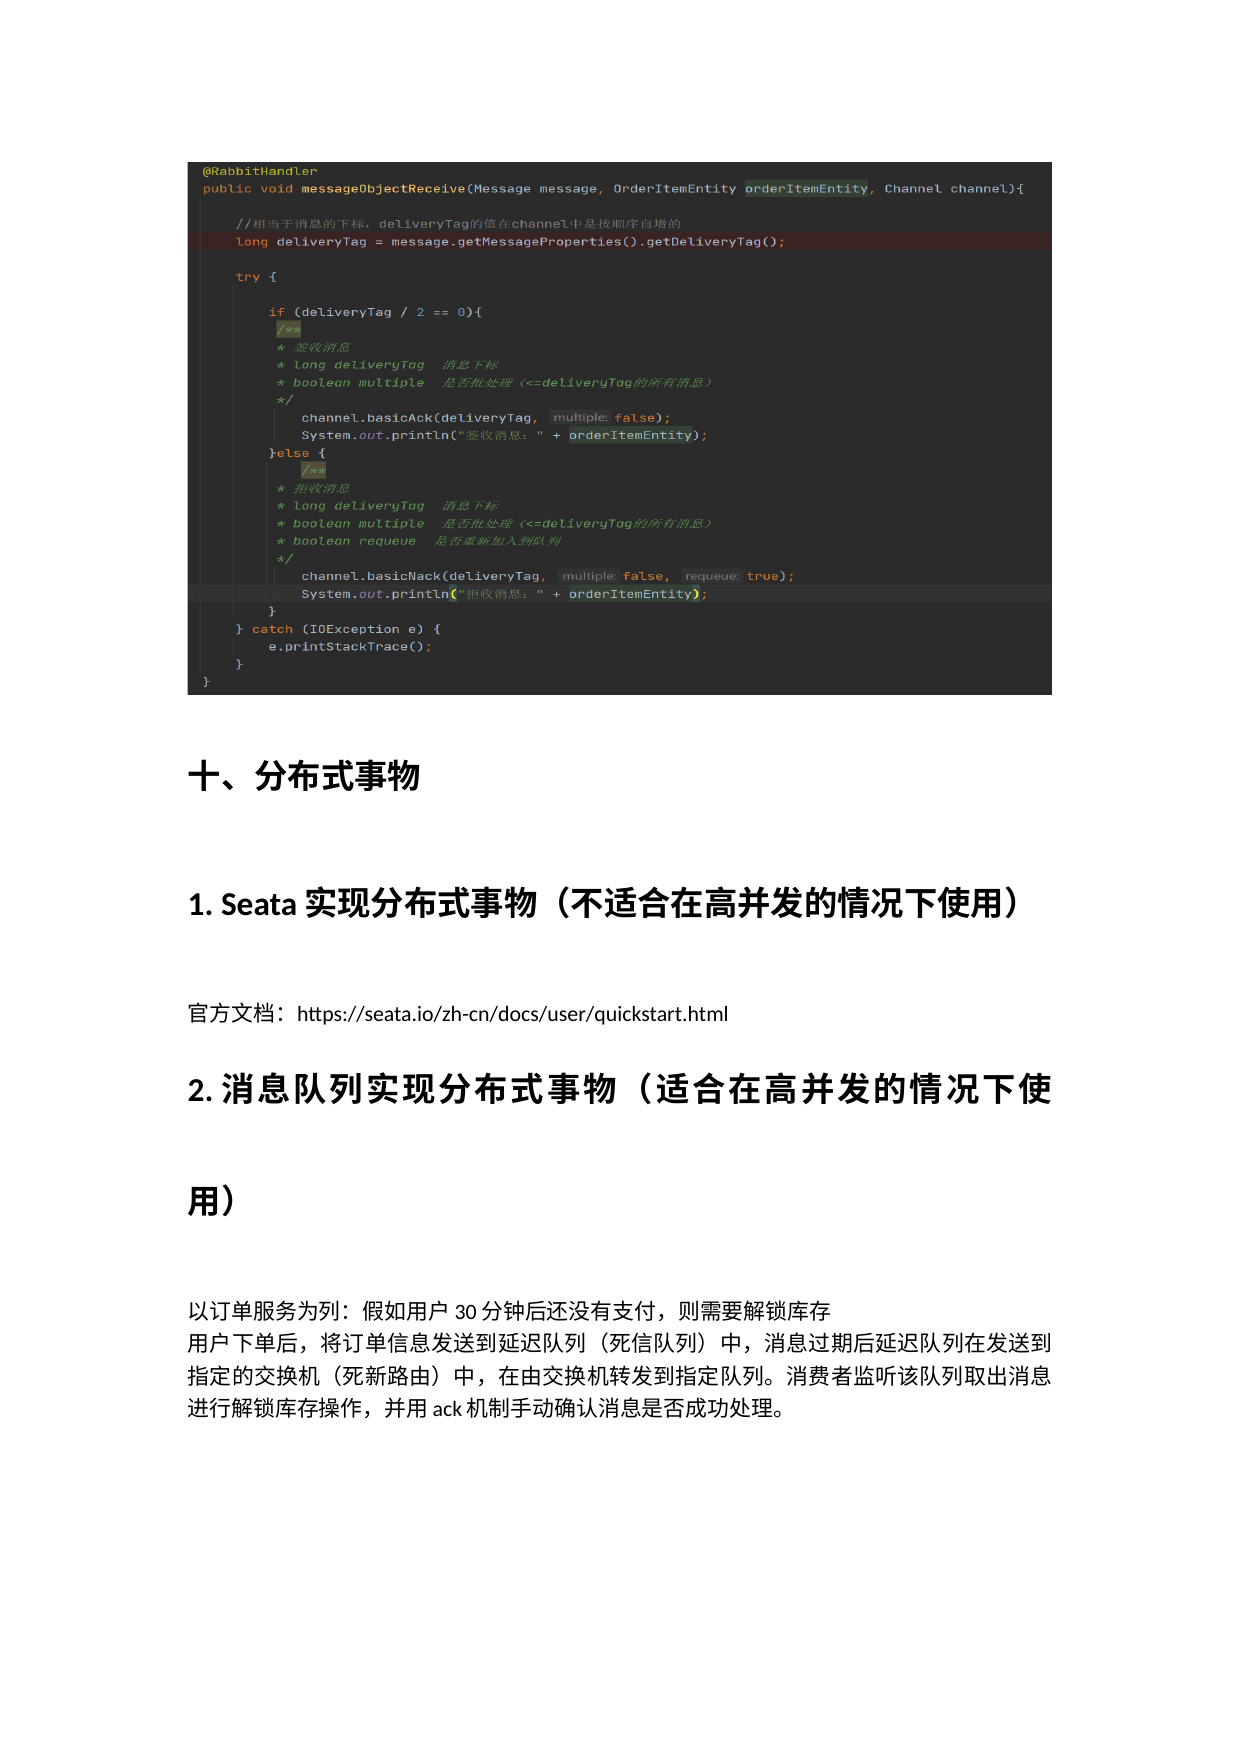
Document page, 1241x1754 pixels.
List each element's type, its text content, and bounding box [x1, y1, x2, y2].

subtitle 分布式事物 [187, 742, 1053, 807]
picture [187, 162, 1052, 695]
text 官方文档：https://seata.io/zh-cn/docs/user/quickstart.html [187, 995, 1053, 1028]
subtitle Seata实现分布式事物（不适合在高并发的情况下使用） [187, 868, 1053, 933]
text 以订单服务为列：假如用户30分钟后还没有支付，则需要解锁库存 [187, 1293, 1053, 1326]
subtitle 消息队列实现分布式事物（适合在高并发的情况下使用） [187, 1055, 1053, 1231]
text 用户下单后，将订单信息发送到延迟队列（死信队列）中，消息过期后延迟队列在发送到指定的交换机（死新路由）中，在由交换机转发到指定队列。消费者监听该队列取出消息进行解锁库存操作，并用ack机制手动确认消息是否成功处理。 [187, 1326, 1053, 1423]
